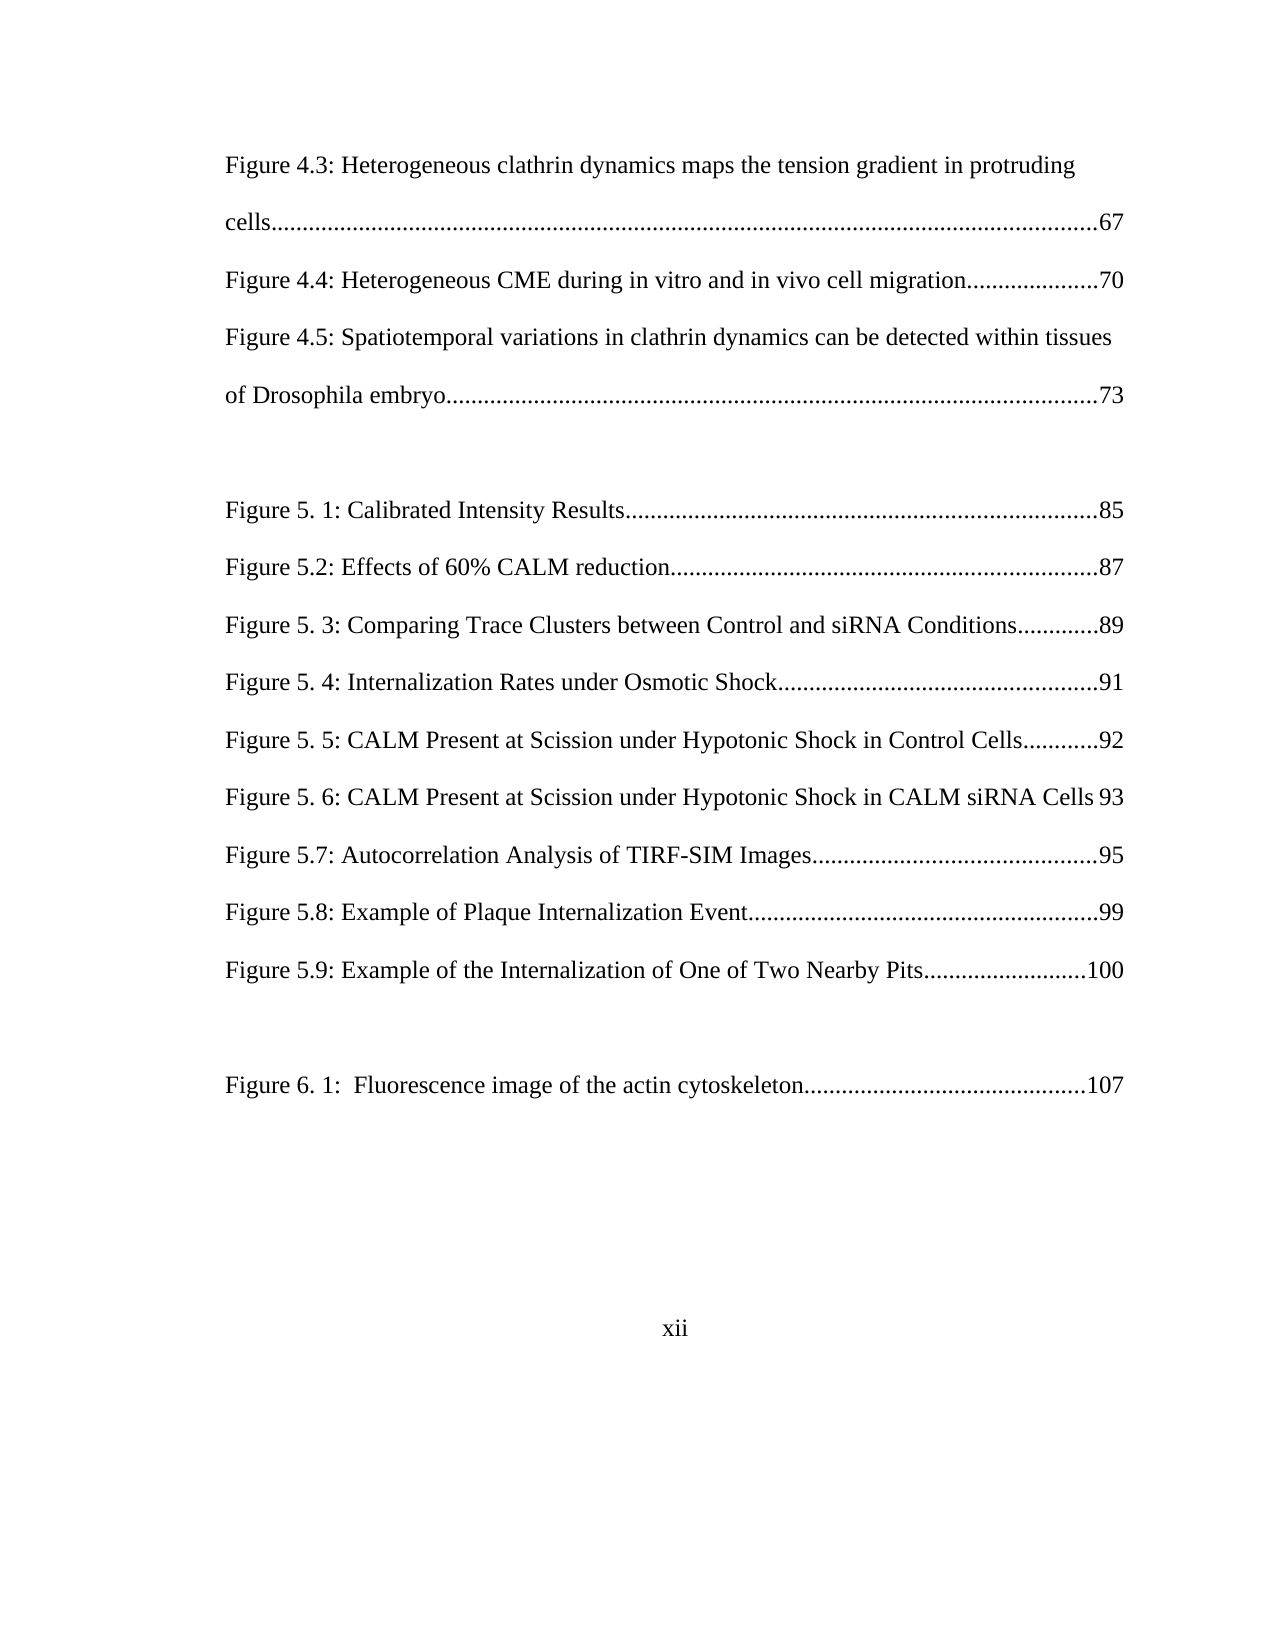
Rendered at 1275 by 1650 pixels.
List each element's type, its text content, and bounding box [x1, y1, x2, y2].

text Figure 4.5: Spatiotemporal variations in clathrin dynamics can be detected within tissues of Drosophila embryo. 73 [225, 322, 1125, 409]
text Figure 5.7: Autocorrelation Analysis of TIRF-SIM Images 95 [225, 840, 1125, 869]
text Figure 5. 4: Internalization Rates under Osmotic Shock 91 [225, 667, 1125, 696]
text Figure 5. 1: Calibrated Intensity Results 85 [225, 495, 1125, 524]
text Figure 4.3: Heterogeneous clathrin dynamics maps the tension gradient in protruding cells. 67 [225, 150, 1125, 236]
text Figure 5.8: Example of Plaque Internalization Event 99 [225, 897, 1125, 926]
text Figure 5. 3: Comparing Trace Clusters between Control and siRNA Conditions 89 [225, 610, 1125, 639]
text Figure 5.9: Example of the Internalization of One of Two Nearby Pits 100 [225, 955, 1125, 984]
text Figure 5. 5: CALM Present at Scission under Hypotonic Shock in Control Cells 92 [225, 725, 1125, 754]
text Figure 4.4: Heterogeneous CME during in vitro and in vivo cell migration. 70 [225, 265, 1125, 294]
text Figure 5. 6: CALM Present at Scission under Hypotonic Shock in CALM siRNA Cells 93 [225, 782, 1125, 811]
text Figure 6. 1: Fluorescence image of the actin cytoskeleton 107 [225, 1070, 1125, 1099]
text Figure 5.2: Effects of 60% CALM reduction 87 [225, 552, 1125, 581]
